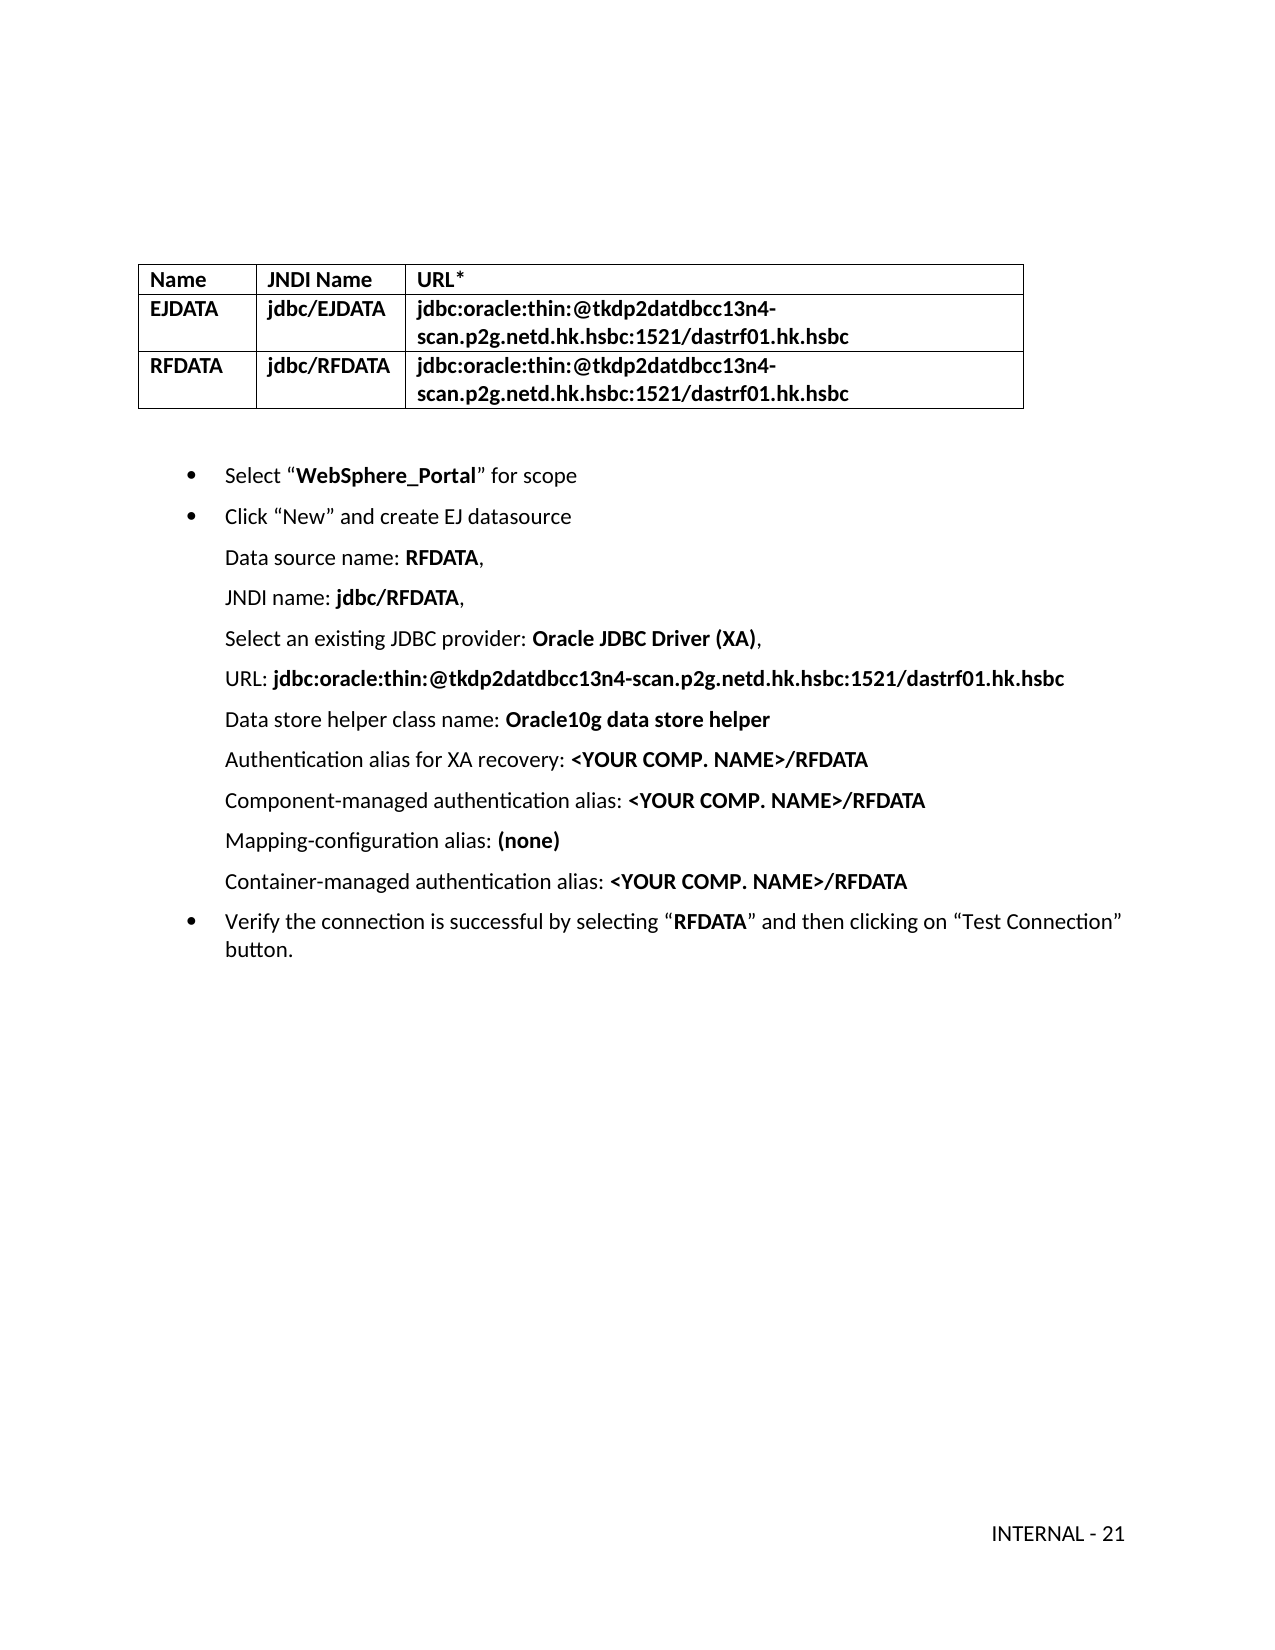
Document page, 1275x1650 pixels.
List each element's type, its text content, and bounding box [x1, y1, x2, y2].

text URL: jdbc:oracle:thin:@tkdp2datdbcc13n4-scan.p2g.netd.hk.hsbc:1521/dastrf01.hk.hsbc [225, 664, 1125, 692]
text Select an existing JDBC provider: Oracle JDBC Driver (XA), [225, 624, 1125, 652]
table_cell jdbc:oracle:thin:@tkdp2datdbcc13n4-scan.p2g.netd.hk.hsbc:1521/dastrf01.hk.hsbc [406, 352, 1023, 408]
text Component-managed authentication alias: <YOUR COMP. NAME>/RFDATA [225, 786, 1125, 814]
list Verify the connection is successful by selecting “RFDATA” and then clicking on “Test Connection” button. [187, 907, 1125, 963]
table_cell EJDATA [139, 295, 256, 351]
text JNDI name: jdbc/RFDATA, [225, 583, 1125, 611]
text Mapping-configuration alias: (none) [225, 826, 1125, 854]
table_header JNDI Name [257, 265, 405, 293]
text Data source name: RFDATA, [225, 543, 1125, 571]
list Select “WebSphere_Portal” for scope [187, 462, 1125, 490]
text Container-managed authentication alias: <YOUR COMP. NAME>/RFDATA [225, 867, 1125, 895]
table_header Name [139, 265, 256, 293]
table_cell RFDATA [139, 352, 256, 408]
text Authentication alias for XA recovery: <YOUR COMP. NAME>/RFDATA [225, 745, 1125, 773]
table_header URL* [406, 265, 1023, 293]
table_cell jdbc:oracle:thin:@tkdp2datdbcc13n4-scan.p2g.netd.hk.hsbc:1521/dastrf01.hk.hsbc [406, 295, 1023, 351]
list Click “New” and create EJ datasource [187, 502, 1125, 530]
table_cell jdbc/RFDATA [257, 352, 405, 408]
table_cell jdbc/EJDATA [257, 295, 405, 351]
text Data store helper class name: Oracle10g data store helper [225, 705, 1125, 733]
